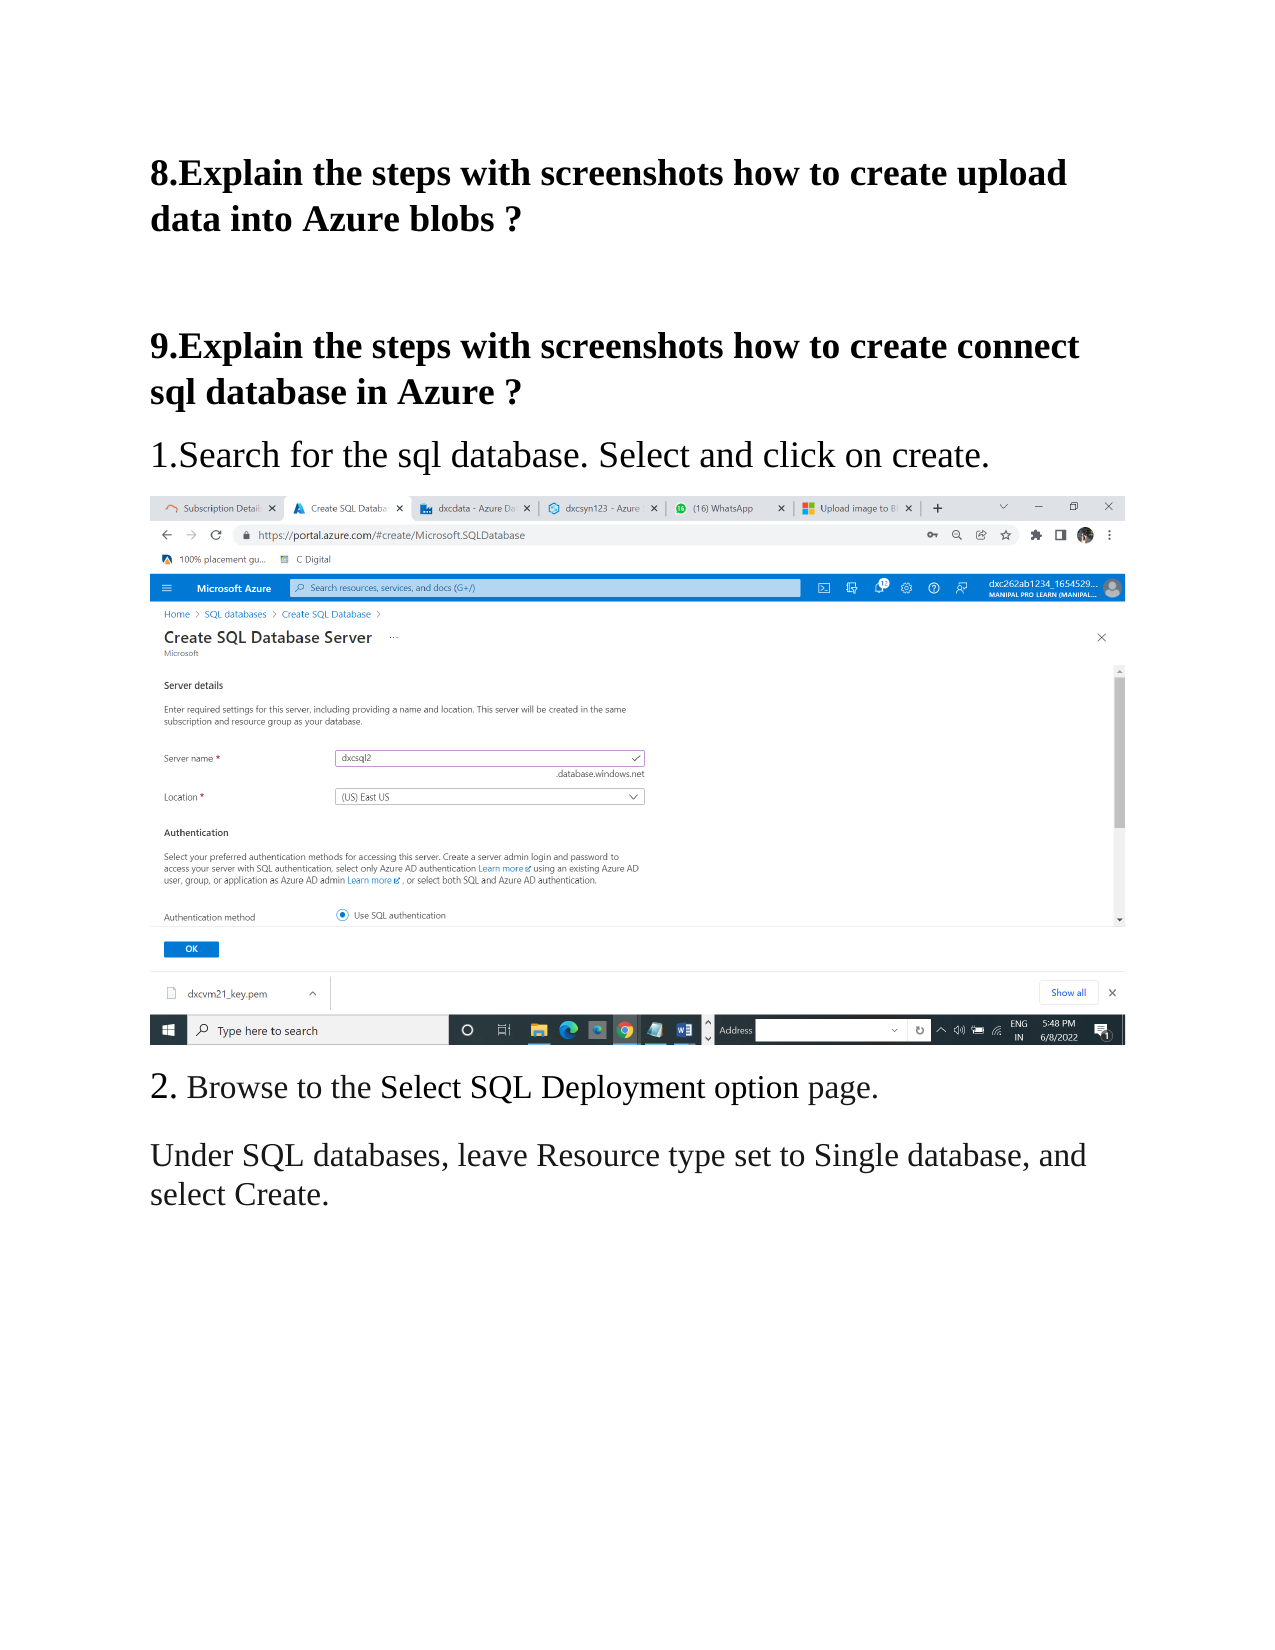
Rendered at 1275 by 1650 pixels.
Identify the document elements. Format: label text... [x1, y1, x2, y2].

text 9.Explain the steps with screenshots how to create connect sql database in Azure ? [150, 323, 1125, 413]
picture [150, 496, 1125, 1045]
text 2. Browse to the Select SQL Deployment option page. [150, 1063, 1125, 1106]
text 1.Search for the sql database. Select and click on create. [150, 433, 1125, 476]
text 8.Explain the steps with screenshots how to create upload data into Azure blobs ? [150, 150, 1125, 240]
text Under SQL databases, leave Resource type set to Single database, and select Create. [150, 1136, 1125, 1212]
